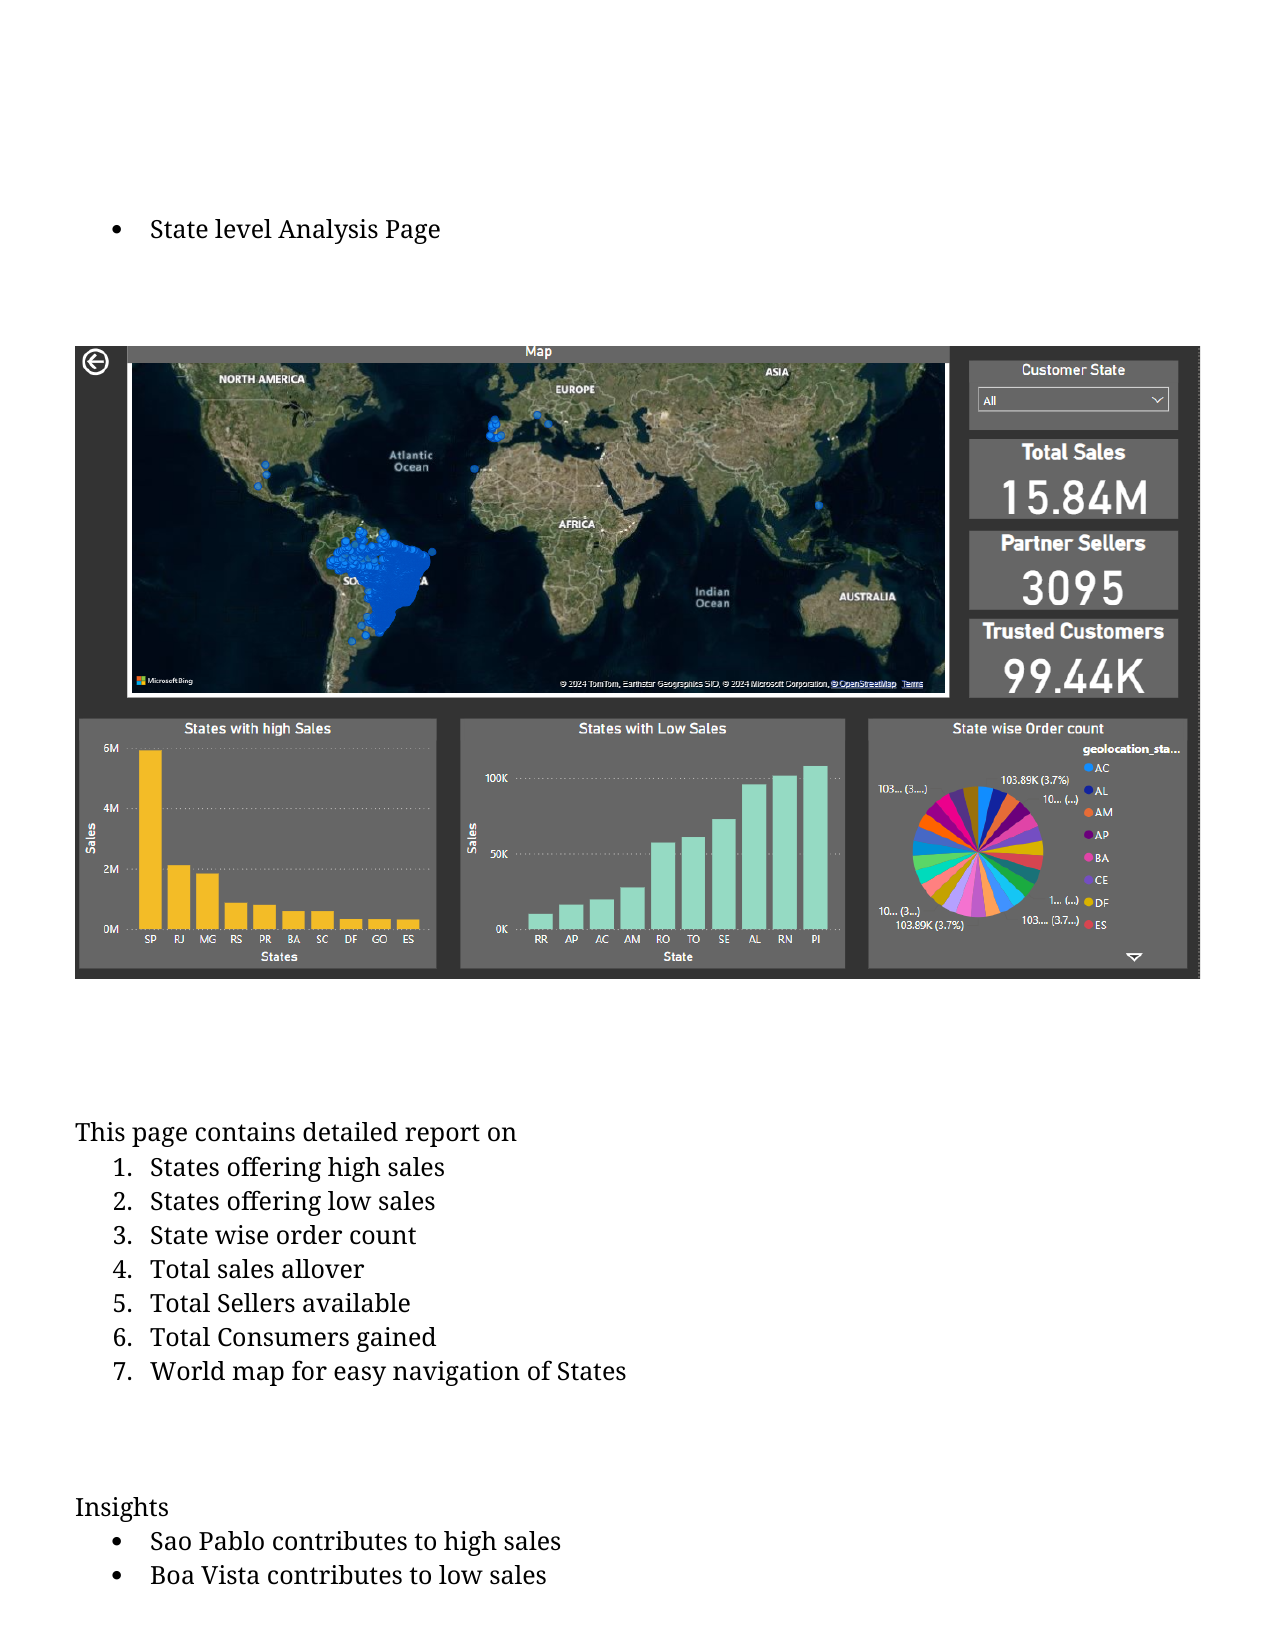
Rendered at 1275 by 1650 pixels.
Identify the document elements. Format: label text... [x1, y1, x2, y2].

list Sao Pablo contributes to high sales [112, 1524, 1200, 1558]
list State level Analysis Page [112, 211, 1200, 245]
text This page contains detailed report on [75, 1115, 1200, 1149]
list States offering high sales [112, 1149, 1200, 1183]
list States offering low sales [112, 1183, 1200, 1217]
list Total sales allover [112, 1251, 1200, 1285]
picture [75, 346, 1200, 979]
list Boa Vista contributes to low sales [112, 1558, 1200, 1592]
list World map for easy navigation of States [112, 1353, 1200, 1388]
list Total Sellers available [112, 1285, 1200, 1319]
list State wise order count [112, 1217, 1200, 1251]
text Insights [75, 1490, 1200, 1524]
list Total Consumers gained [112, 1319, 1200, 1353]
